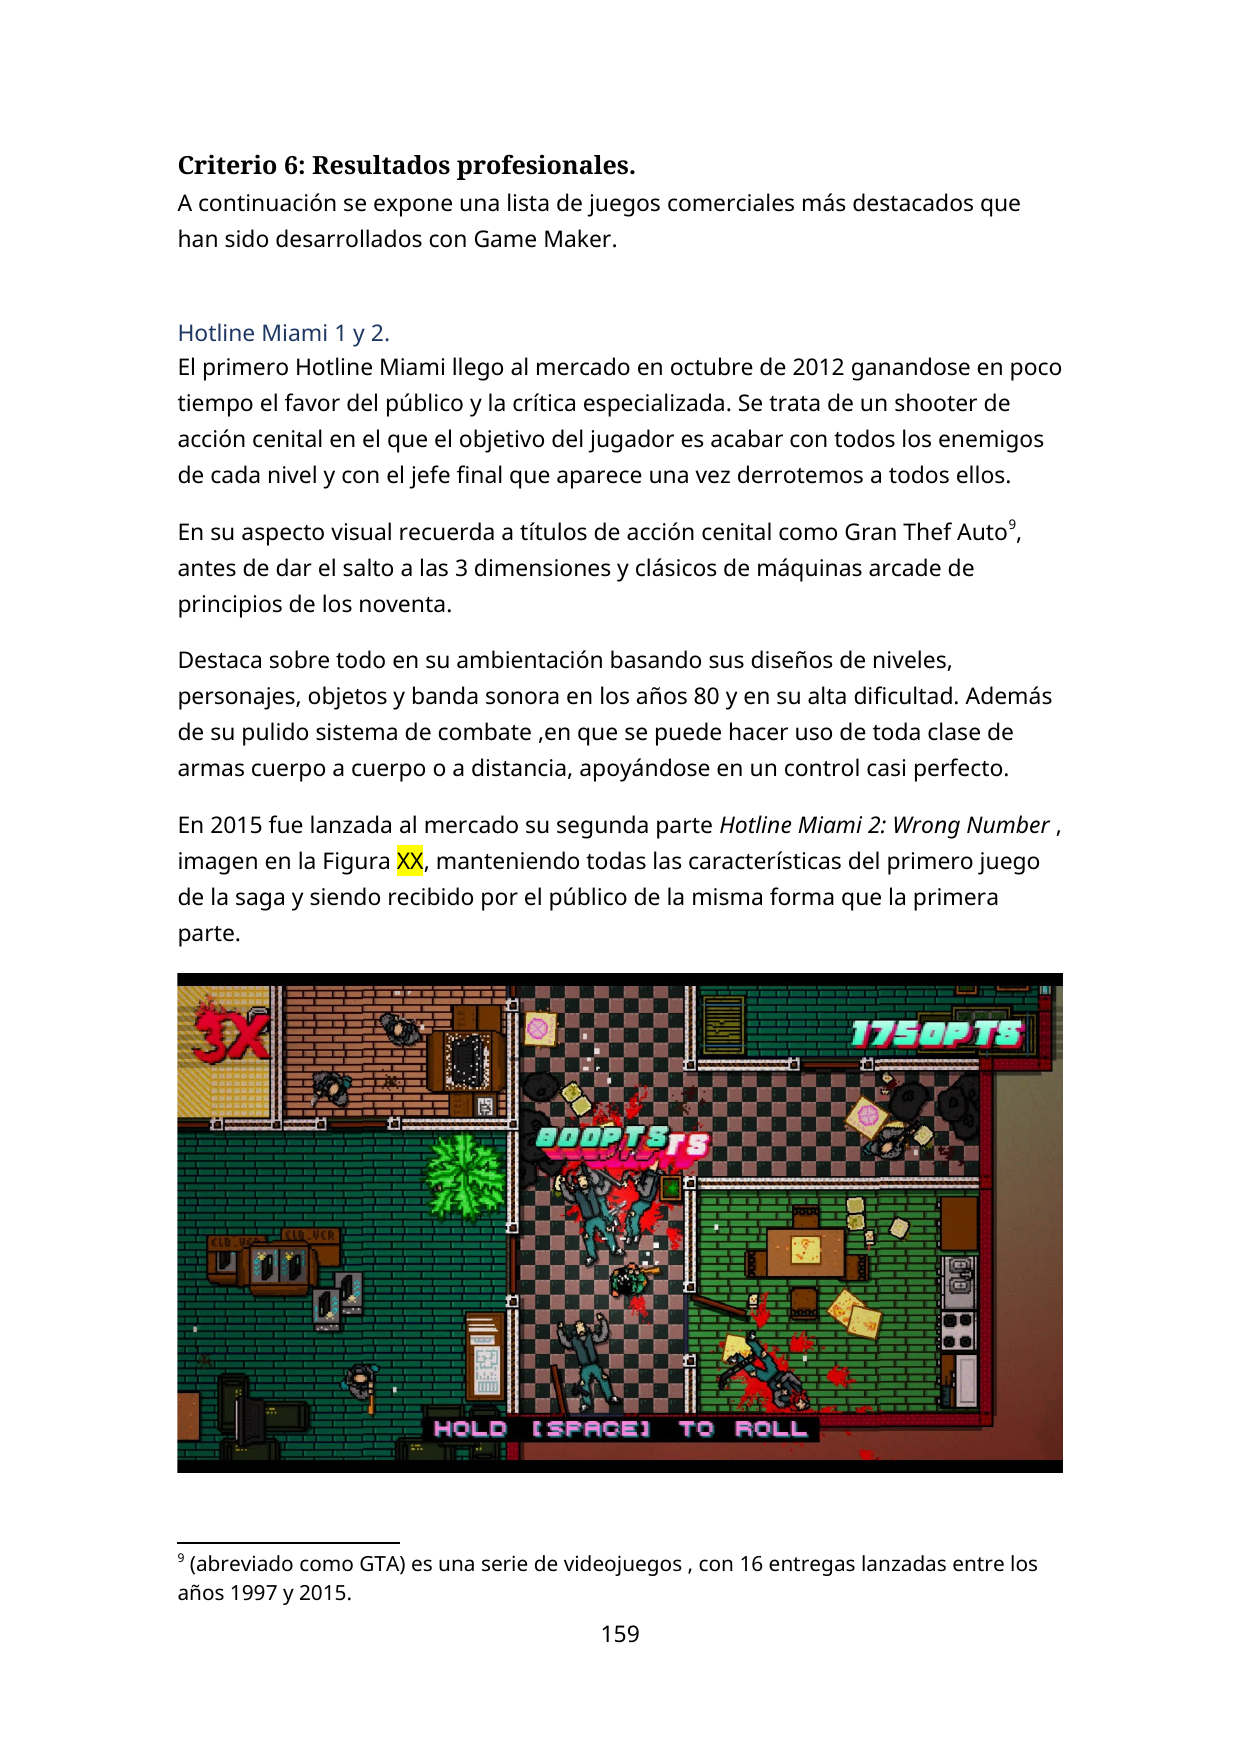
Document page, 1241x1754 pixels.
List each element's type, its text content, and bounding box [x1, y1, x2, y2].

text En 2015 fue lanzada al mercado su segunda parte Hotline Miami 2: Wrong Number , imagen en la Figura XX, manteniendo todas las características del primero juego de la saga y siendo recibido por el público de la misma forma que la primera parte. [177, 809, 1063, 948]
subtitle Hotline Miami 1 y 2. [177, 317, 1063, 349]
text A continuación se expone una lista de juegos comerciales más destacados que han sido desarrollados con Game Maker. [177, 187, 1063, 254]
picture [177, 973, 1063, 1473]
subtitle Criterio 6: Resultados profesionales. [177, 148, 1063, 182]
text En su aspecto visual recuerda a títulos de acción cenital como Gran Thef Auto, antes de dar el salto a las 3 dimensiones y clásicos de máquinas arcade de principios de los noventa. [177, 516, 1063, 619]
text Destaca sobre todo en su ambientación basando sus diseños de niveles, personajes, objetos y banda sonora en los años 80 y en su alta dificultad. Además de su pulido sistema de combate ,en que se puede hacer uso de toda clase de armas cuerpo a cuerpo o a distancia, apoyándose en un control casi perfecto. [177, 644, 1063, 783]
text El primero Hotline Miami llego al mercado en octubre de 2012 ganandose en poco tiempo el favor del público y la crítica especializada. Se trata de un shooter de acción cenital en el que el objetivo del jugador es acabar con todos los enemigos de cada nivel y con el jefe final que aparece una vez derrotemos a todos ellos. [177, 351, 1063, 490]
